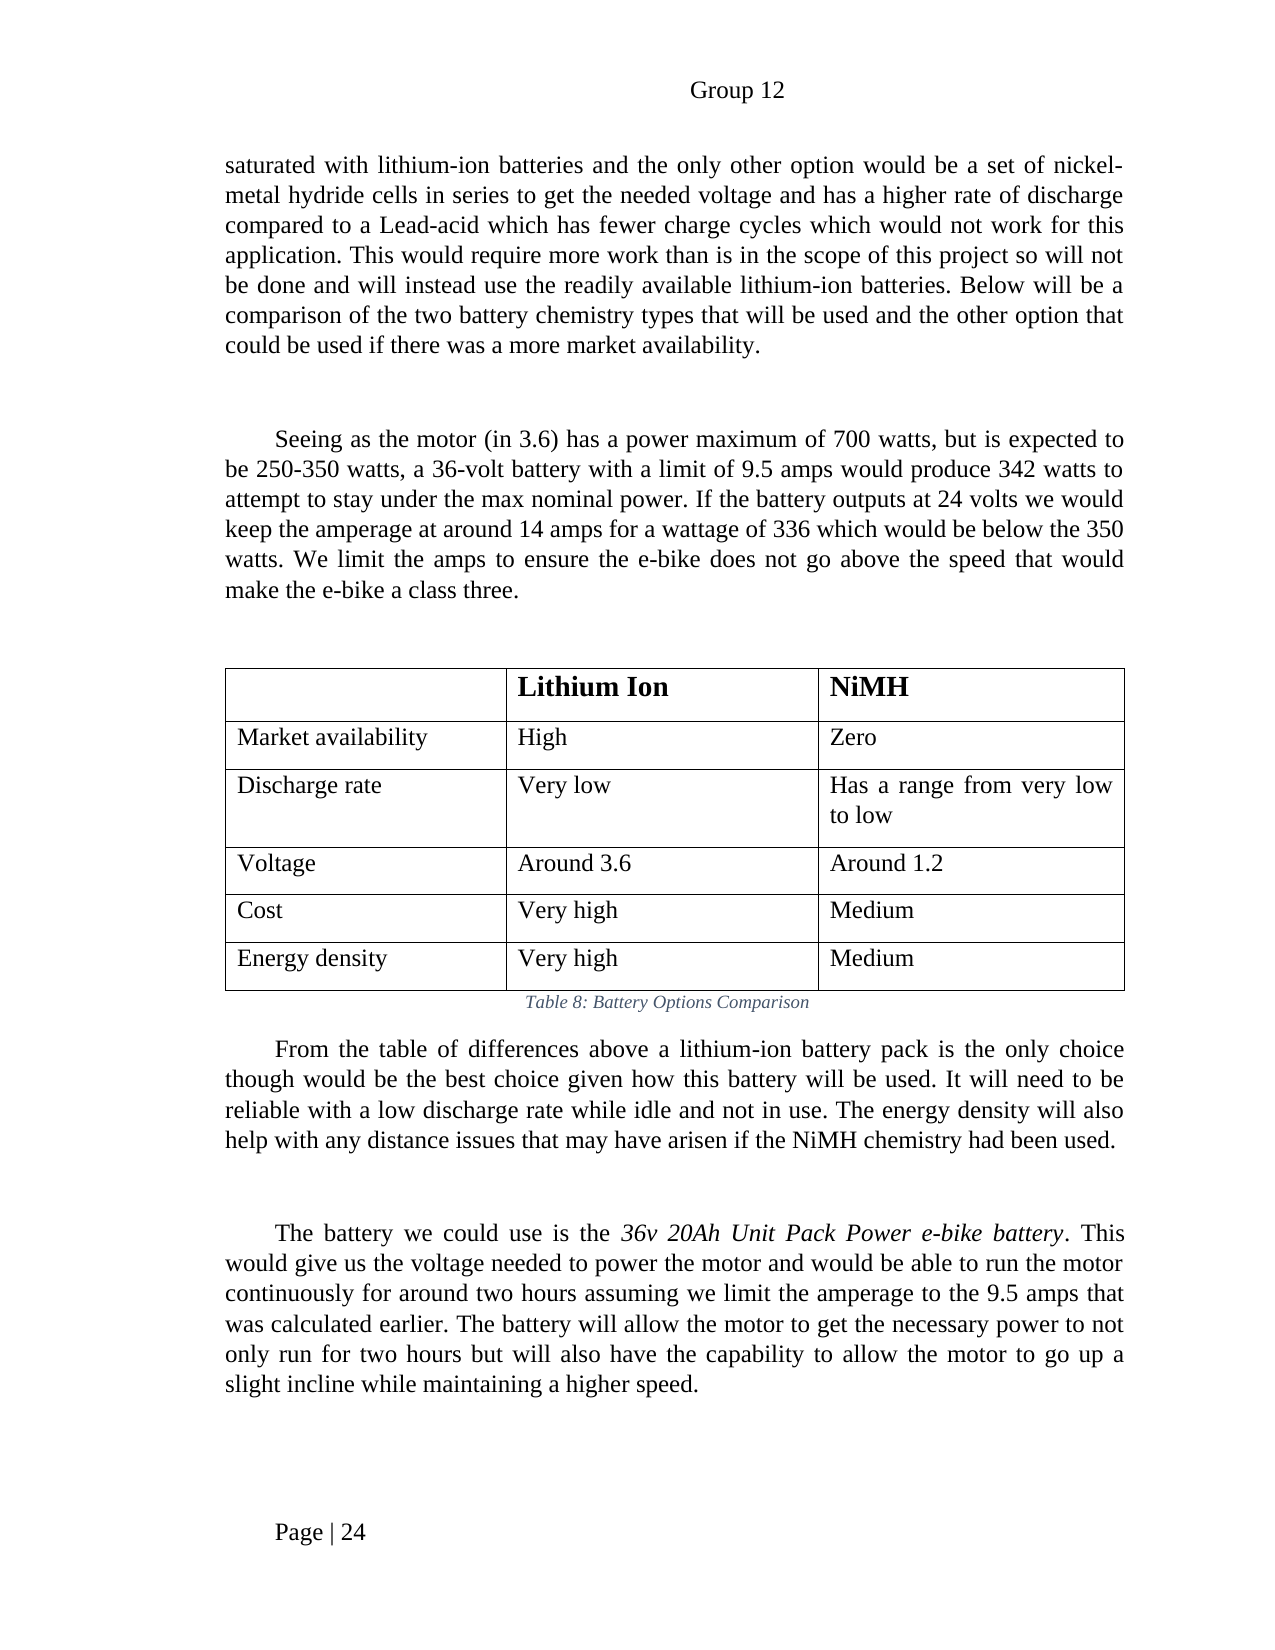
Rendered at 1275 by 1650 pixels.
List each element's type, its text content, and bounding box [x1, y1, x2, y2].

text From the table of differences above a lithium-ion battery pack is the only choice though would be the best choice given how this battery will be used. It will need to be reliable with a low discharge rate while idle and not in use. The energy density will also help with any distance issues that may have arisen if the NiMH chemistry had been used. [225, 1034, 1125, 1153]
table_cell Around 1.2 [819, 848, 1124, 894]
table_cell Zero [819, 722, 1124, 769]
table_cell Medium [819, 943, 1124, 990]
table_cell Very low [507, 770, 818, 847]
table_cell Discharge rate [226, 770, 506, 847]
table_cell Around 3.6 [507, 848, 818, 894]
table_cell Voltage [226, 848, 506, 894]
table_cell Cost [226, 895, 506, 942]
table_cell Medium [819, 895, 1124, 942]
table_cell High [507, 722, 818, 769]
table_cell Very high [507, 943, 818, 990]
table_cell Energy density [226, 943, 506, 990]
table_cell Market availability [226, 722, 506, 769]
text Seeing as the motor (in 3.6) has a power maximum of 700 watts, but is expected to be 250-350 watts, a 36-volt battery with a limit of 9.5 amps would produce 342 watts to attempt to stay under the max nominal power. If the battery outputs at 24 volts we would keep the amperage at around 14 amps for a wattage of 336 which would be below the 350 watts. We limit the amps to ensure the e-bike does not go above the speed that would make the e-bike a class three. [225, 424, 1125, 603]
table_header NiMH [819, 669, 1124, 721]
table_header [226, 669, 506, 721]
table_cell Has a range from very low to low [819, 770, 1124, 847]
table_header Lithium Ion [507, 669, 818, 721]
table_cell Very high [507, 895, 818, 942]
text The battery we could use is the 36v 20Ah Unit Pack Power e-bike battery. This would give us the voltage needed to power the motor and would be able to run the motor continuously for around two hours assuming we limit the amperage to the 9.5 amps that was calculated earlier. The battery will allow the motor to get the necessary power to not only run for two hours but will also have the capability to allow the motor to go up a slight incline while maintaining a higher speed. [225, 1218, 1125, 1398]
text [225, 150, 1125, 359]
